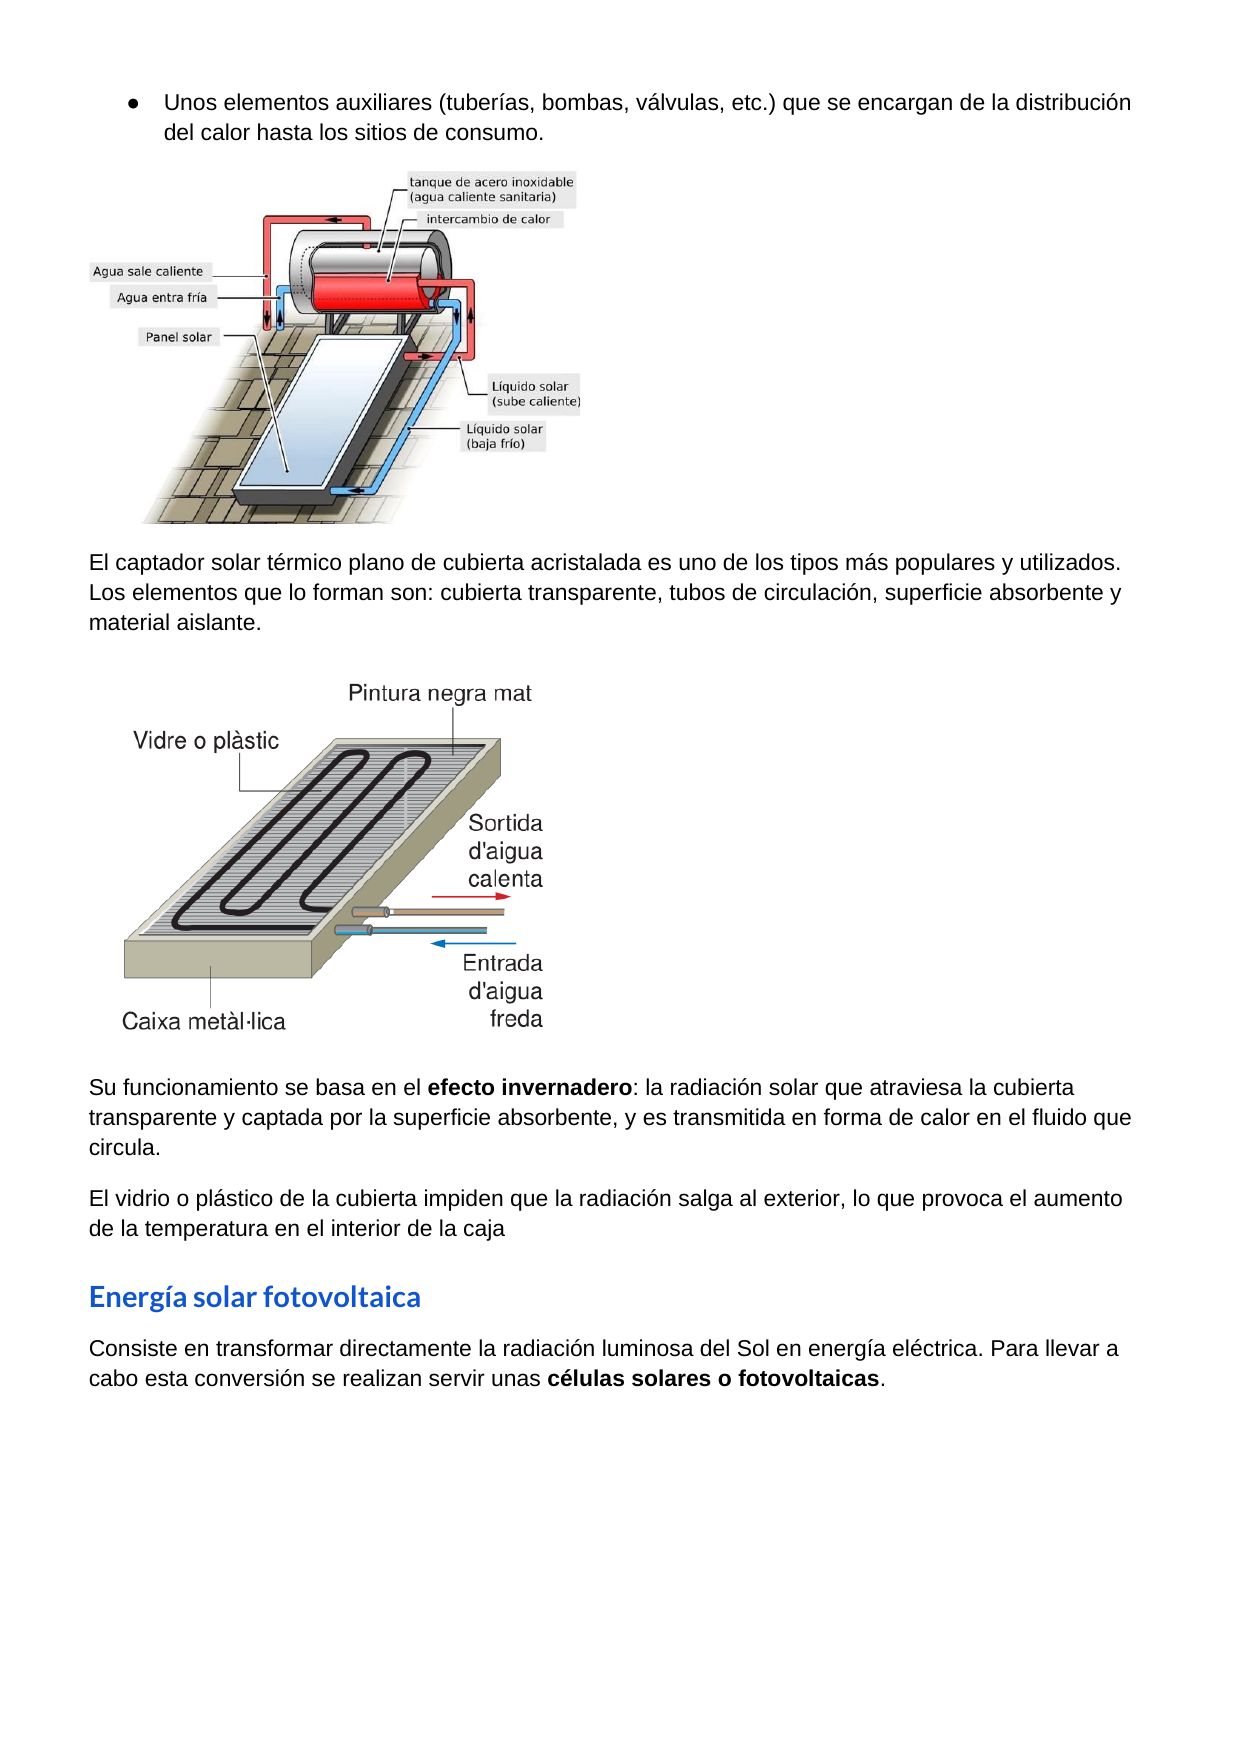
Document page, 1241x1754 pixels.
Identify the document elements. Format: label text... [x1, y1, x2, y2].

picture [88, 660, 557, 1049]
text Su funcionamiento se basa en el efecto invernadero: la radiación solar que atraviesa la cubierta transparente y captada por la superficie absorbente, y es transmitida en forma de calor en el fluido que circula. [88, 1074, 1152, 1160]
text Consiste en transformar directamente la radiación luminosa del Sol en energía eléctrica. Para llevar a cabo esta conversión se realizan servir unas células solares o fotovoltaicas. [88, 1335, 1152, 1391]
text El captador solar térmico plano de cubierta acristalada es uno de los tipos más populares y utilizados. Los elementos que lo forman son: cubierta transparente, tubos de circulación, superficie absorbente y material aislante. [88, 549, 1152, 635]
list Unos elementos auxiliares (tuberías, bombas, válvulas, etc.) que se encargan de la distribución del calor hasta los sitios de consumo. [126, 88, 1152, 145]
text El vidrio o plástico de la cubierta impiden que la radiación salga al exterior, lo que provoca el aumento de la temperatura en el interior de la caja [88, 1185, 1152, 1242]
subtitle Energía solar fotovoltaica [88, 1279, 1152, 1314]
picture [88, 169, 580, 524]
